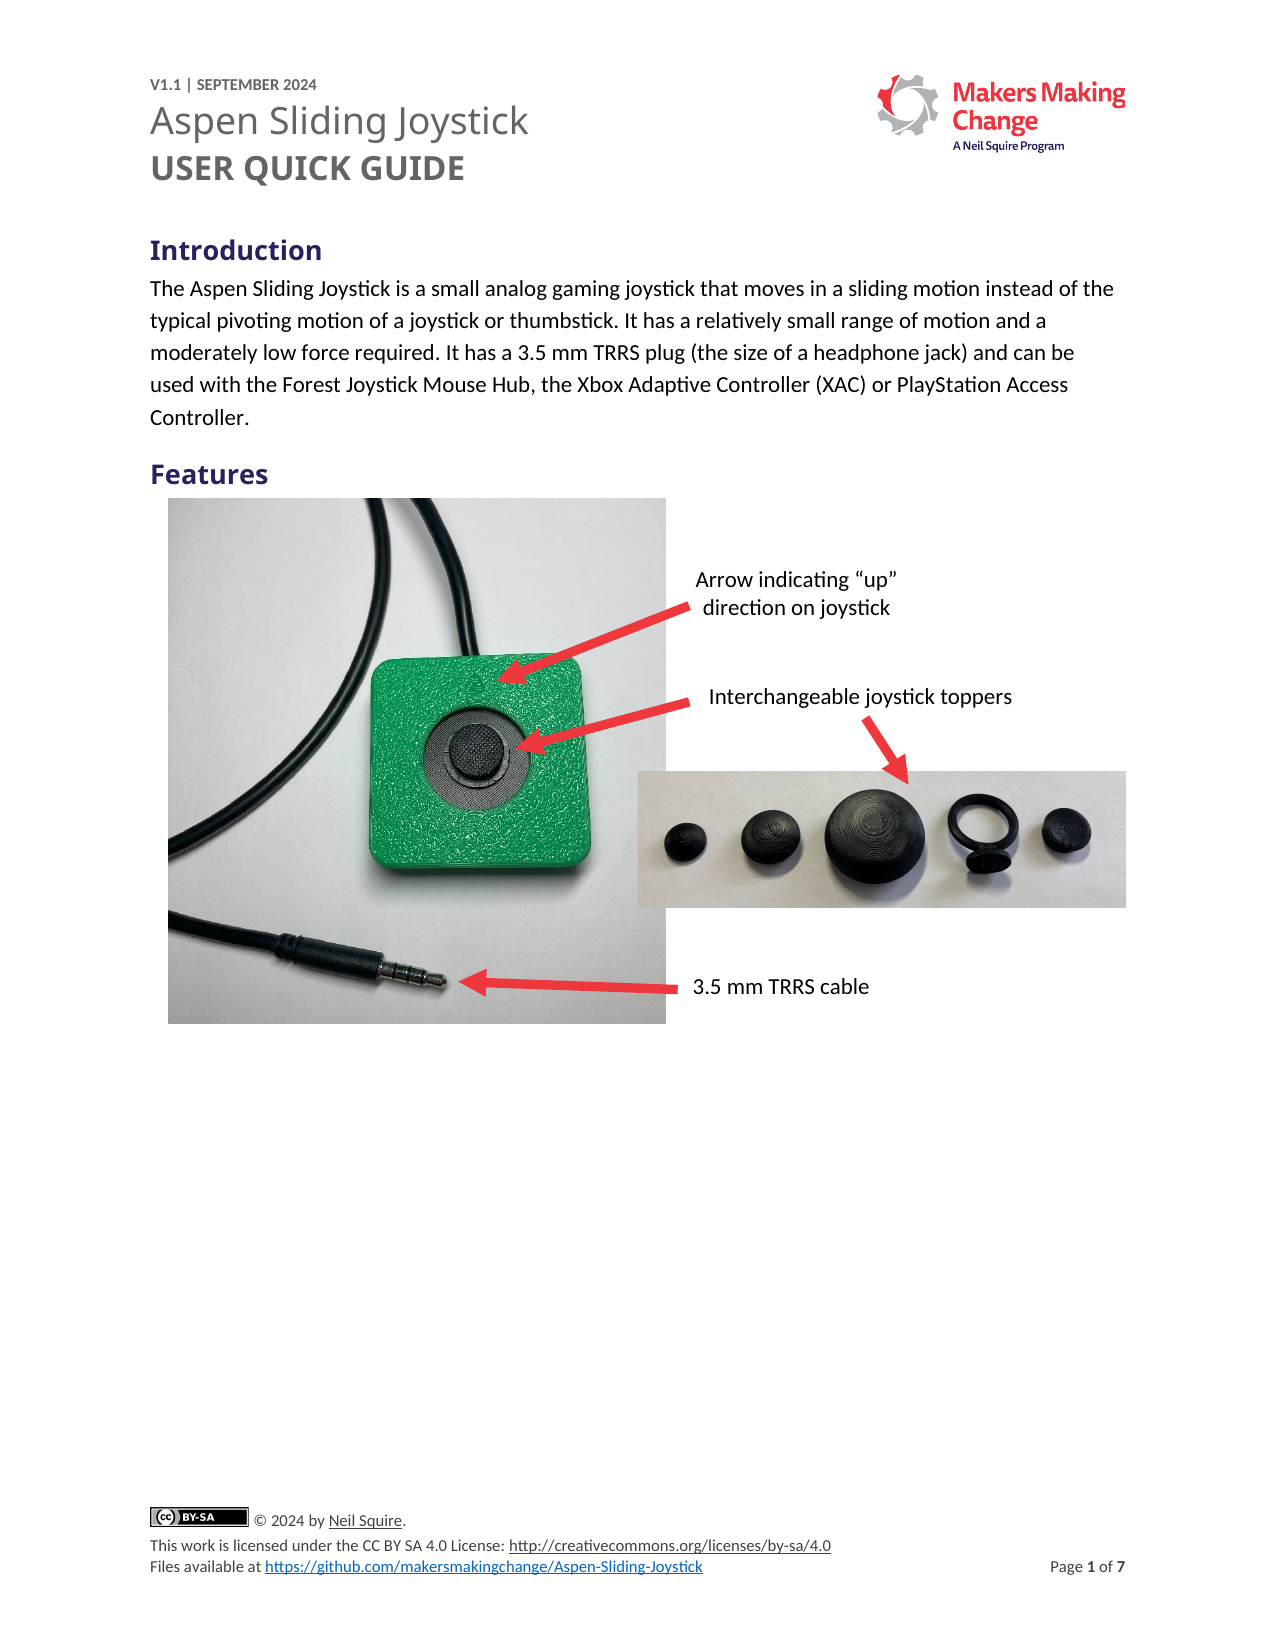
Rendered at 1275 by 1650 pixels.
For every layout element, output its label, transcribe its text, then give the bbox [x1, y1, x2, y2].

picture [168, 498, 1127, 1024]
subtitle Features [150, 456, 1125, 493]
text The Aspen Sliding Joystick is a small analog gaming joystick that moves in a sliding motion instead of the typical pivoting motion of a joystick or thumbstick. It has a relatively small range of motion and a moderately low force required. It has a 3.5 mm TRRS plug (the size of a headphone jack) and can be used with the Forest Joystick Mouse Hub, the Xbox Adaptive Controller (XAC) or PlayStation Access Controller. [150, 274, 1125, 431]
picture [150, 1507, 249, 1527]
subtitle Introduction [150, 232, 1125, 268]
picture [877, 75, 1125, 153]
